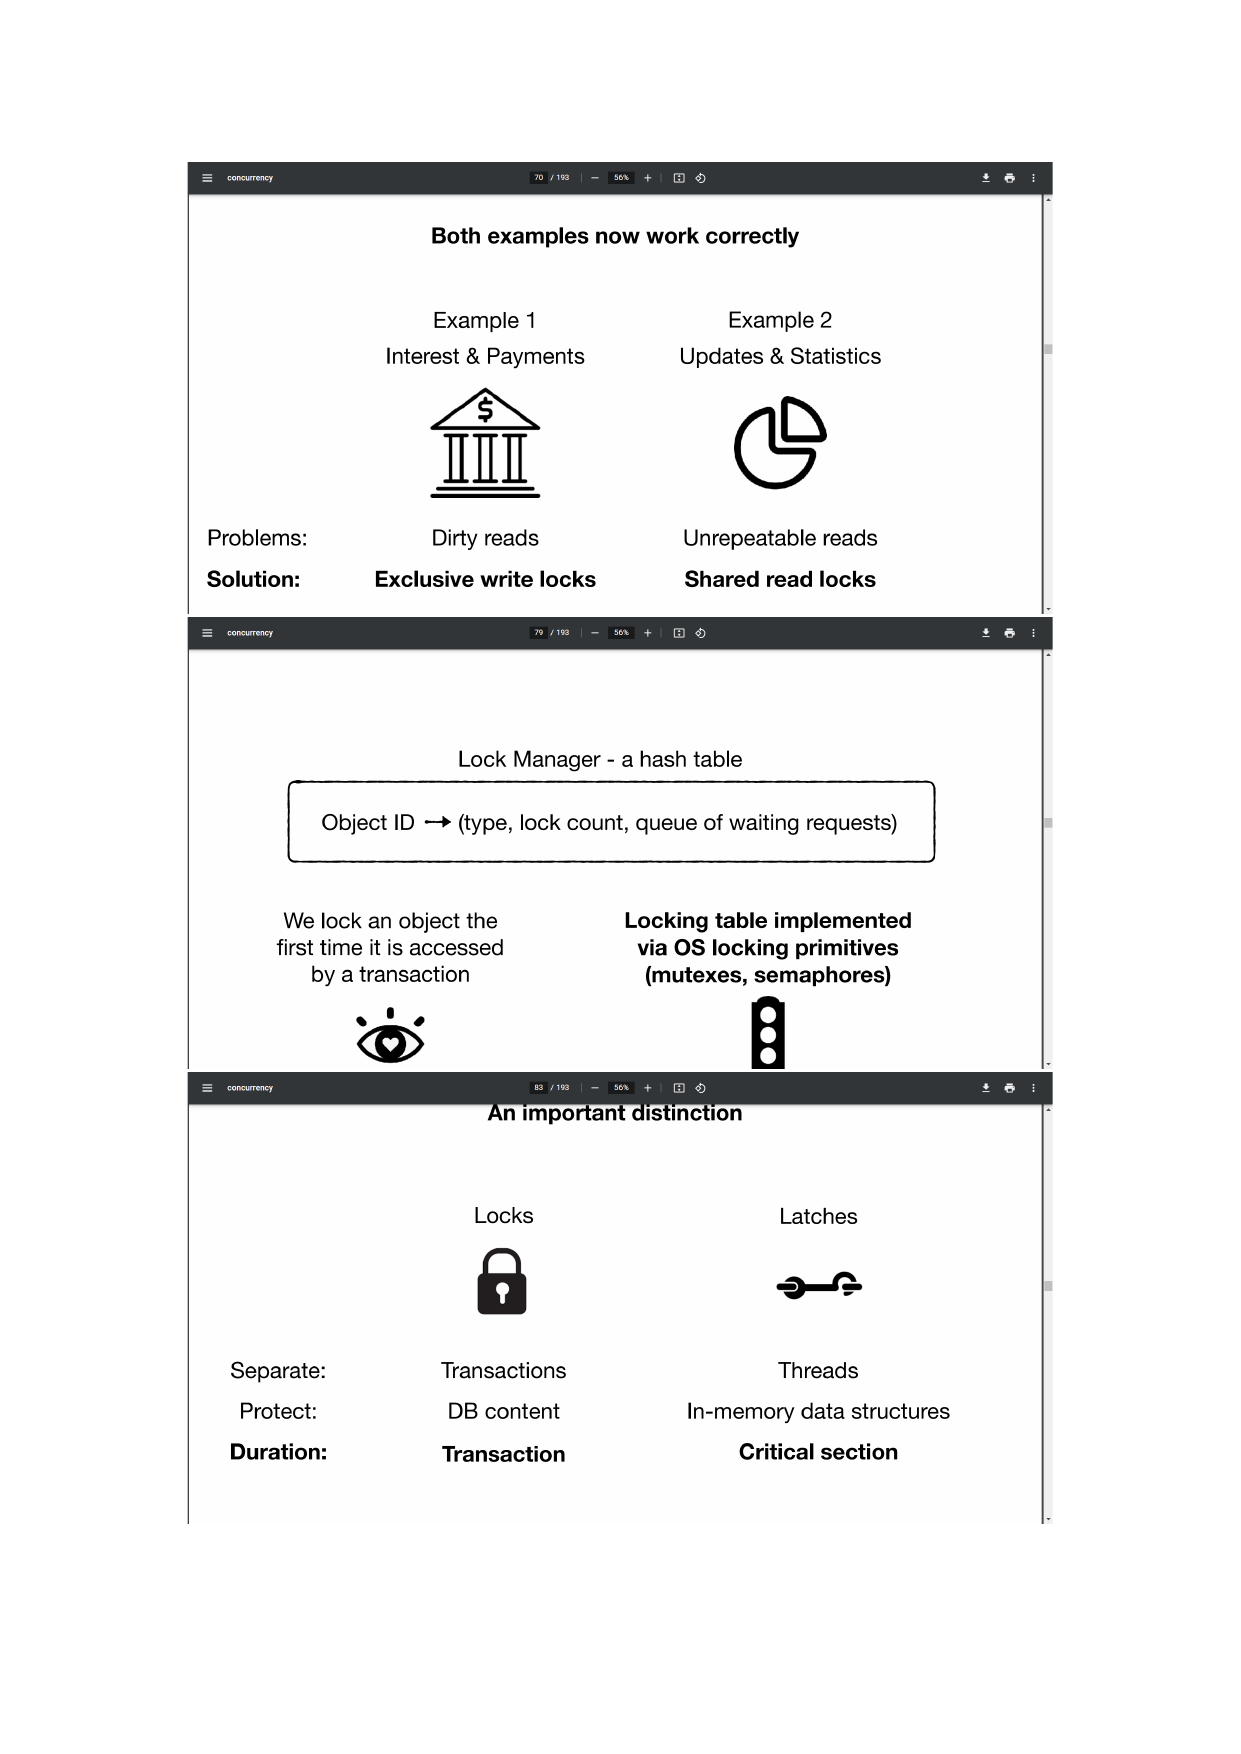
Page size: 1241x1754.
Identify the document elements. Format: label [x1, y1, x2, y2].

picture [187, 162, 1053, 614]
picture [187, 1072, 1053, 1524]
picture [187, 617, 1053, 1069]
